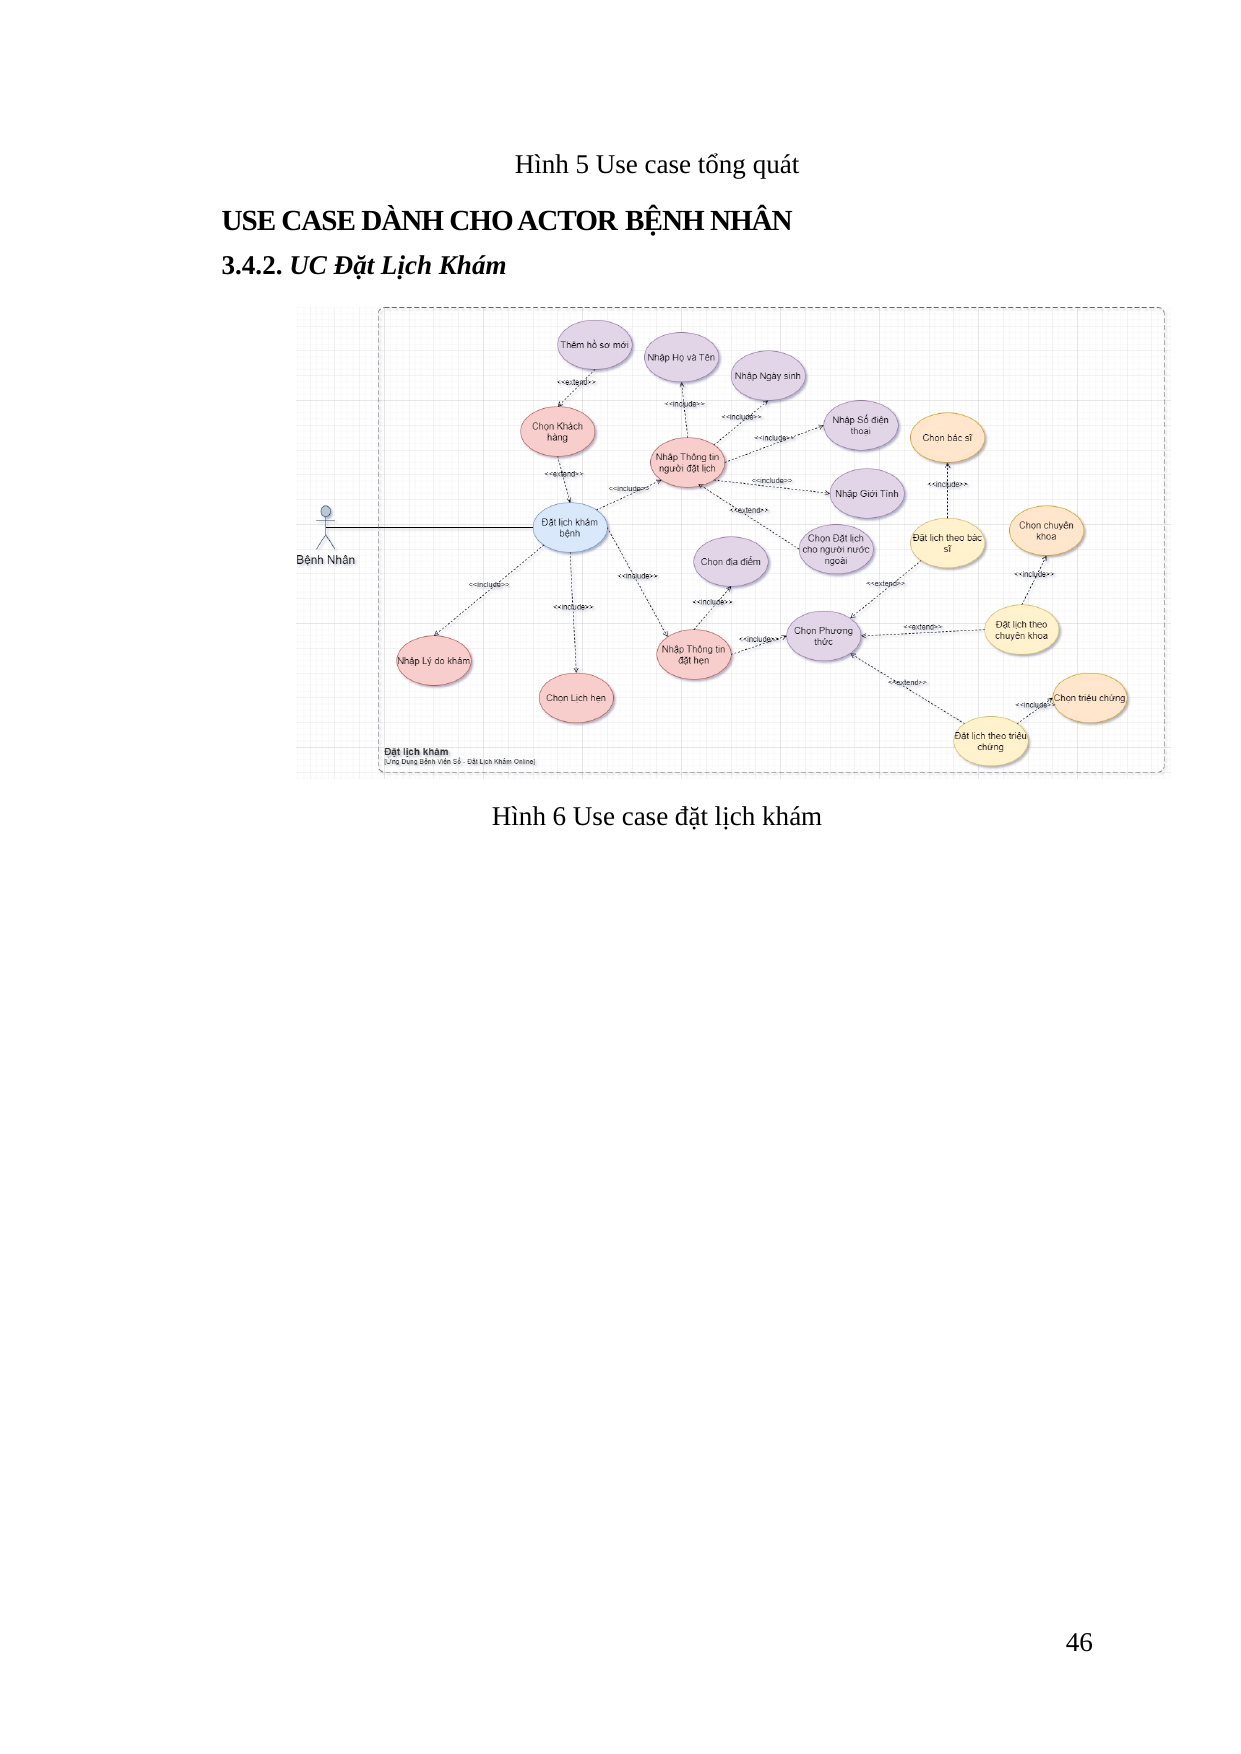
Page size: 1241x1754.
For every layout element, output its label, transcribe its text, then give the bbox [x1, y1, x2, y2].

subtitle UC Đặt Lịch Khám [221, 249, 1092, 280]
title USE CASE DÀNH CHO ACTOR BỆNH NHÂN [221, 203, 1092, 236]
picture [296, 307, 1171, 779]
